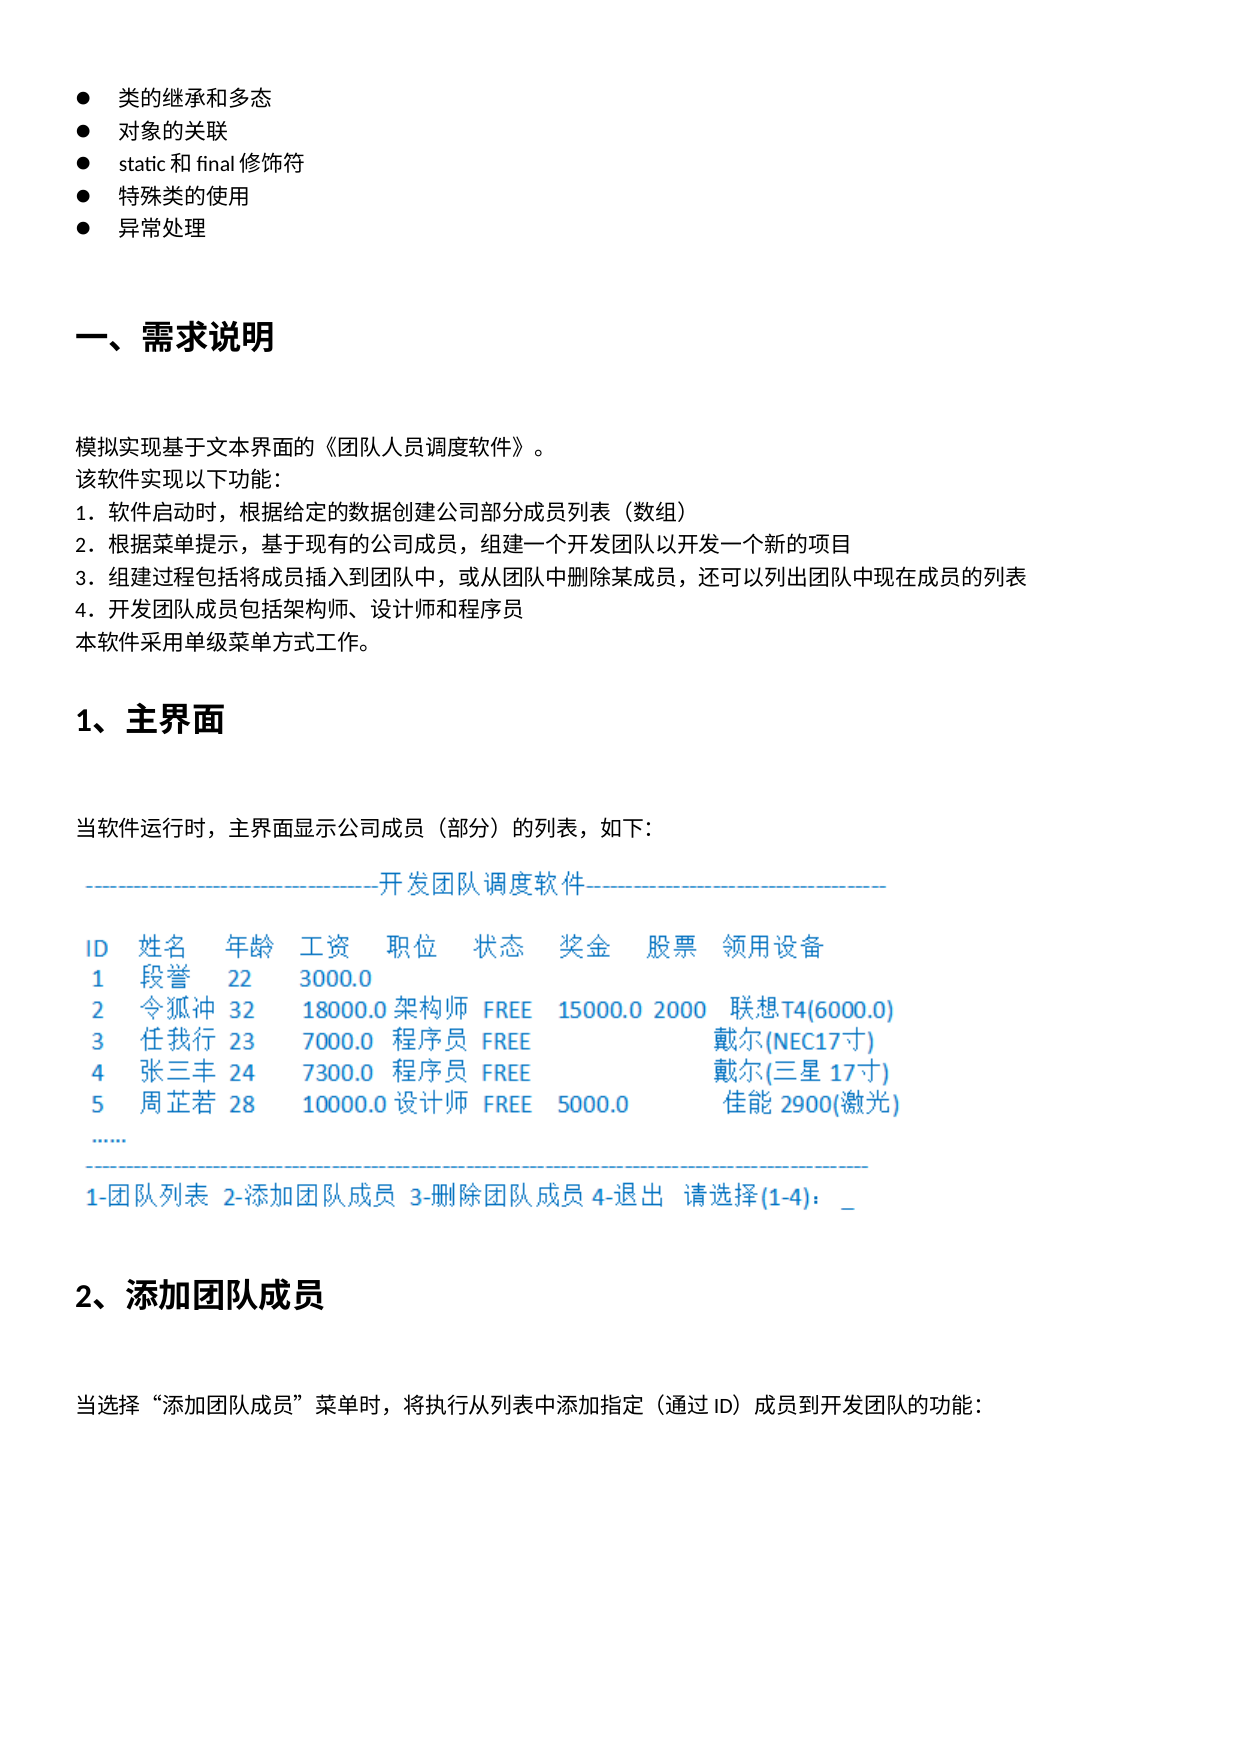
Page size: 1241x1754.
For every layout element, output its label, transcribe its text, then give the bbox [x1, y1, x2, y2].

subtitle 一、需求说明 [75, 303, 1165, 368]
list 特殊类的使用 [75, 178, 1165, 211]
subtitle 1、主界面 [75, 684, 1165, 749]
list 软件启动时，根据给定的数据创建公司部分成员列表（数组） [75, 494, 1165, 527]
text 当软件运行时，主界面显示公司成员（部分）的列表，如下： [75, 811, 1165, 843]
text 该软件实现以下功能： [75, 462, 1165, 494]
list 组建过程包括将成员插入到团队中，或从团队中删除某成员，还可以列出团队中现在成员的列表 [75, 559, 1165, 592]
list 开发团队成员包括架构师、设计师和程序员 [75, 592, 1165, 624]
text 模拟实现基于文本界面的《团队人员调度软件》。 [75, 429, 1165, 462]
text 本软件采用单级菜单方式工作。 [75, 624, 1165, 657]
text 当选择“添加团队成员”菜单时，将执行从列表中添加指定（通过ID）成员到开发团队的功能： [75, 1387, 1165, 1420]
list 对象的关联 [75, 113, 1165, 146]
list 根据菜单提示，基于现有的公司成员，组建一个开发团队以开发一个新的项目 [75, 527, 1165, 559]
picture [75, 843, 940, 1228]
list 异常处理 [75, 211, 1165, 243]
list static和final修饰符 [75, 146, 1165, 178]
subtitle 2、添加团队成员 [75, 1261, 1165, 1326]
list 类的继承和多态 [75, 81, 1165, 113]
